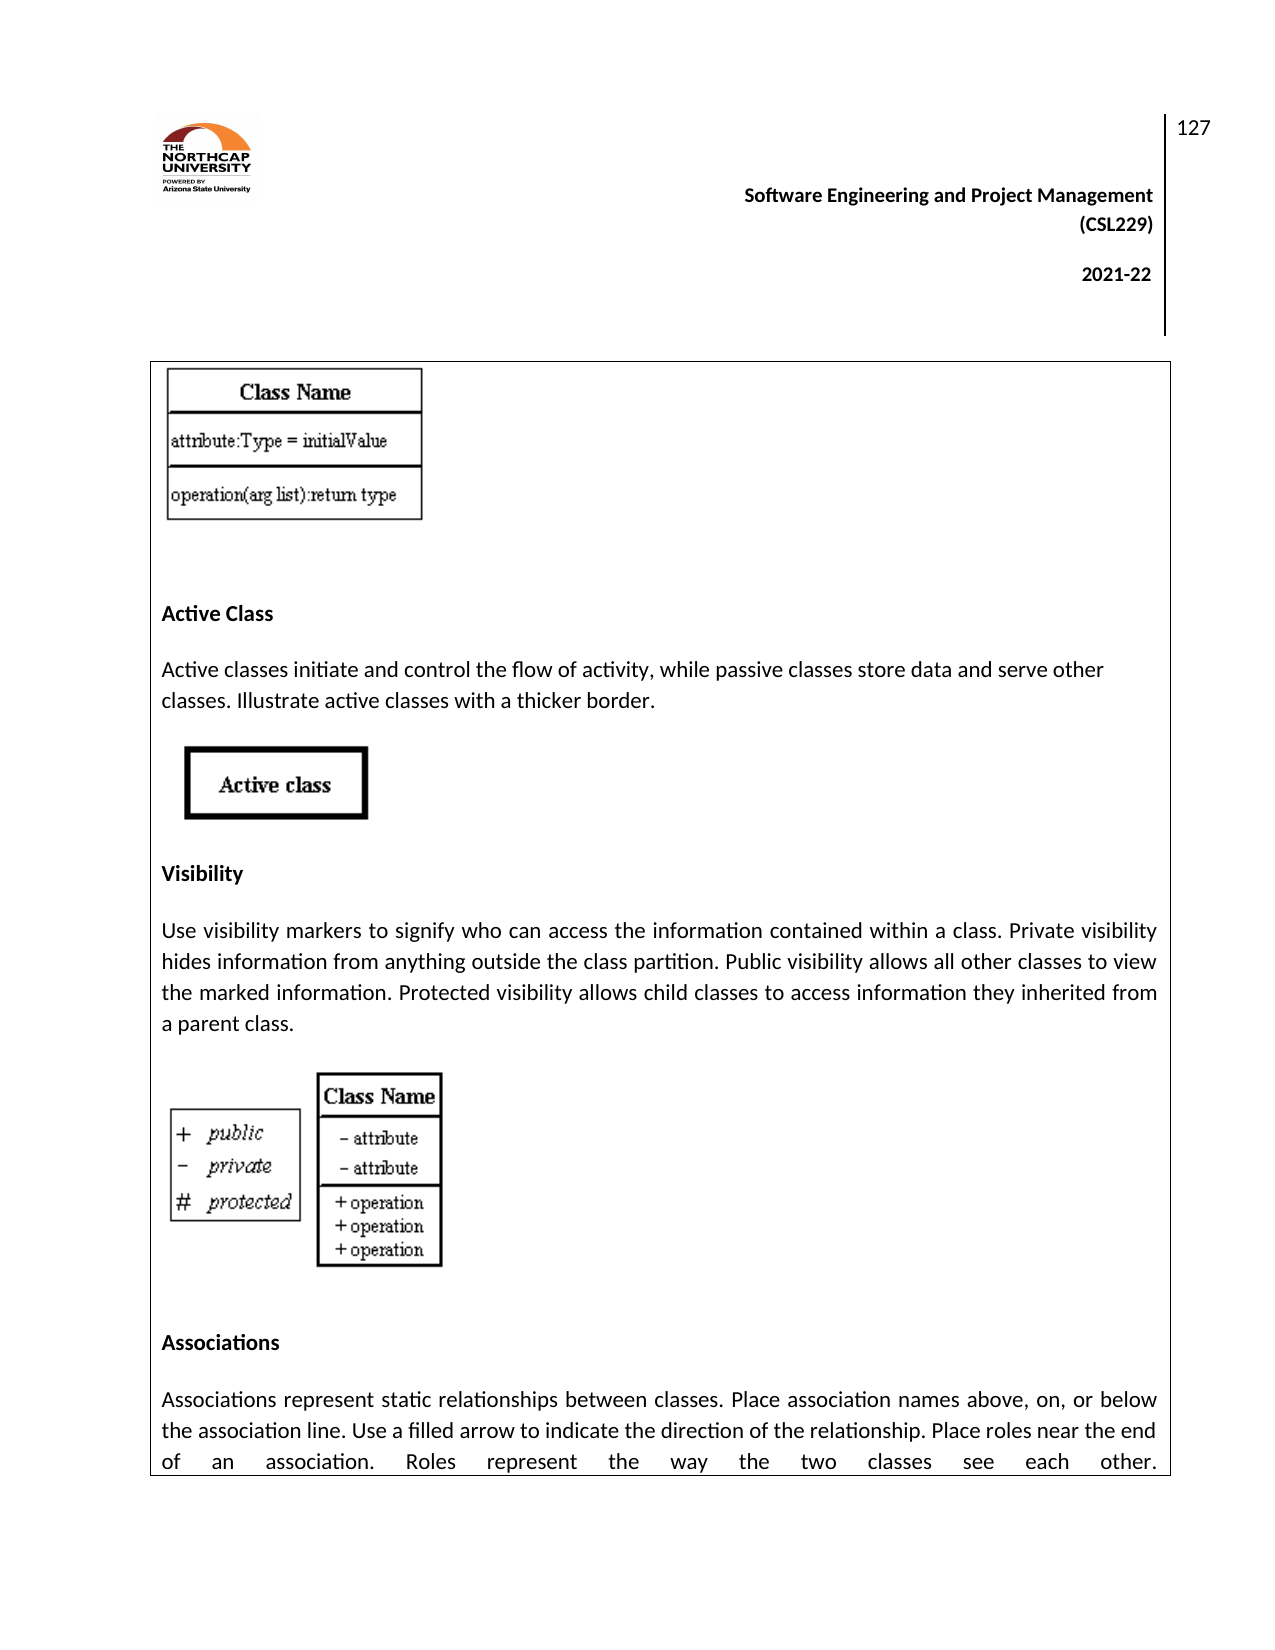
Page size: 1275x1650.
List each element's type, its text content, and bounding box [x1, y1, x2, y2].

picture [161, 729, 392, 839]
picture [155, 113, 260, 202]
picture [161, 362, 429, 525]
picture [161, 1068, 457, 1308]
